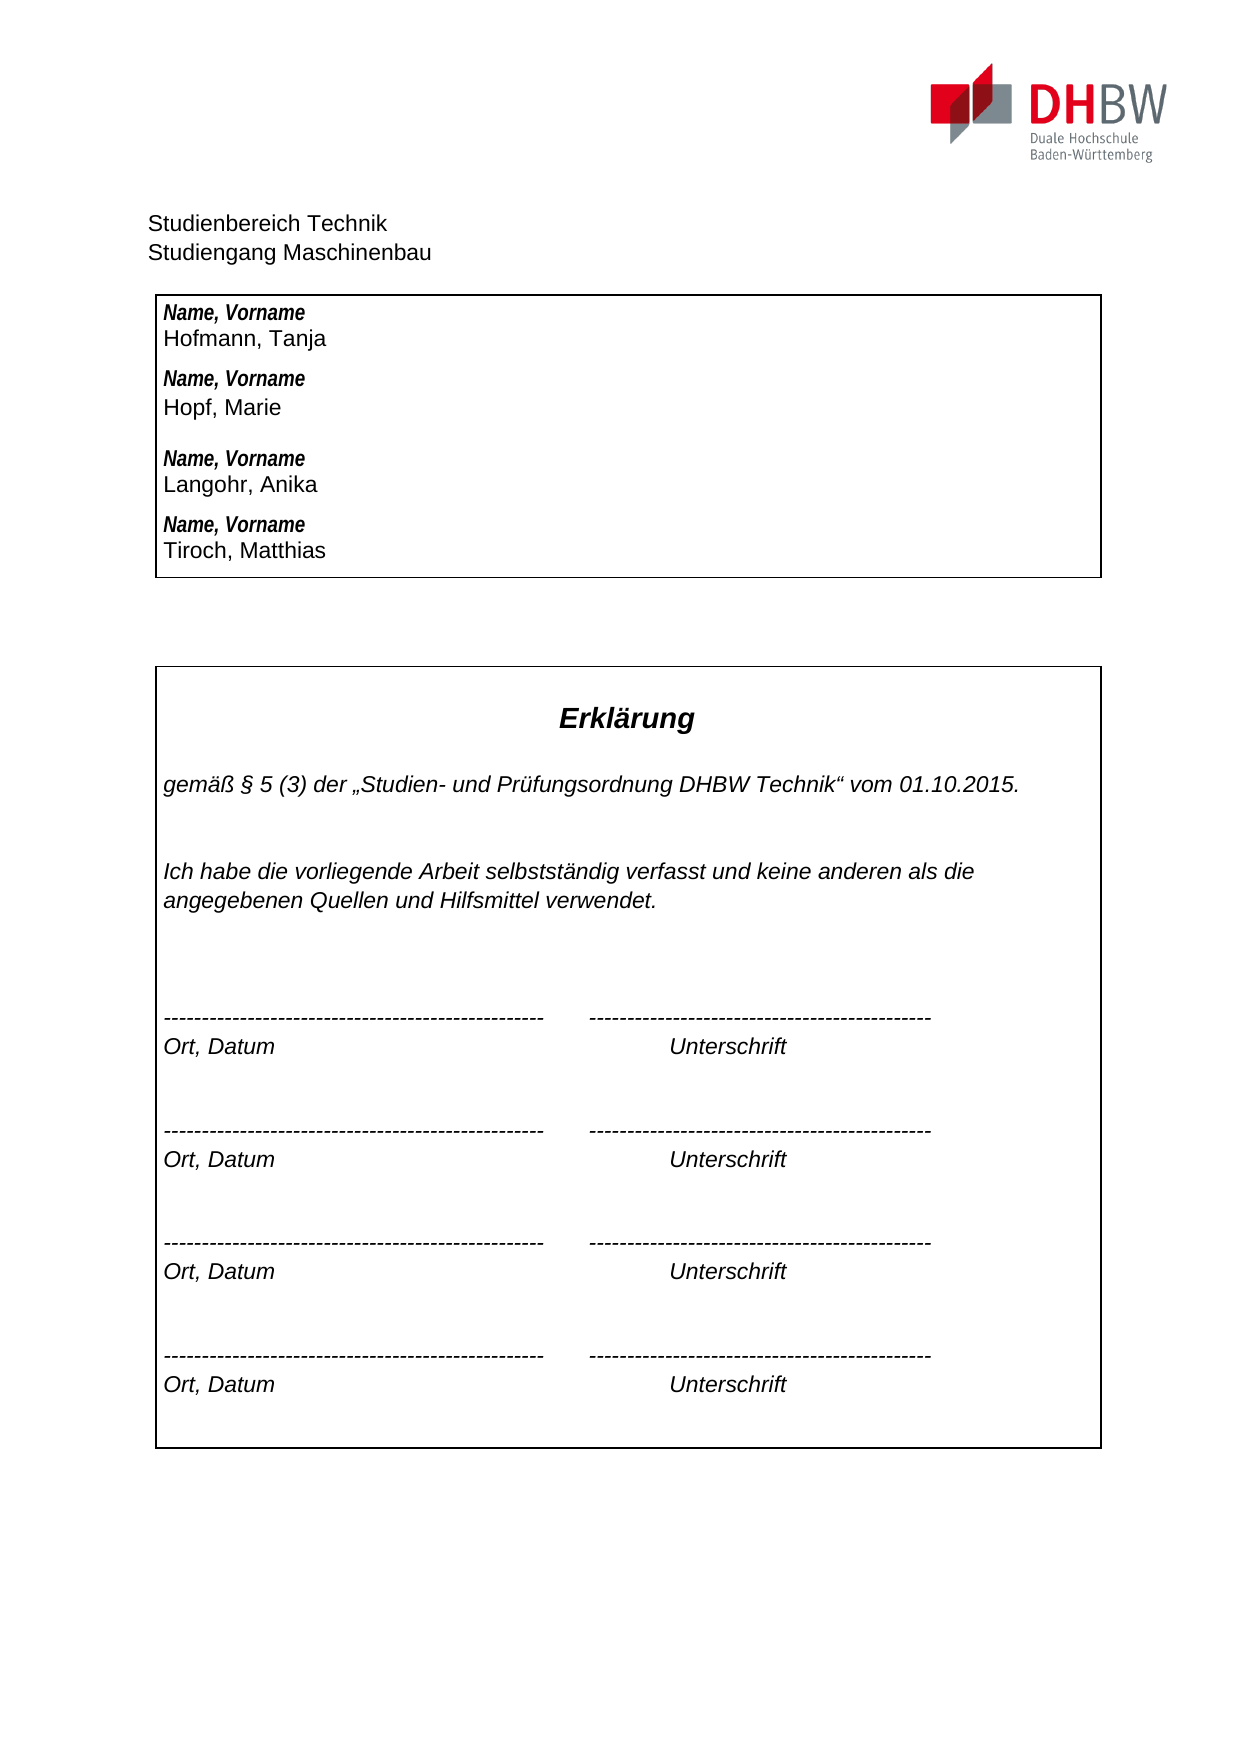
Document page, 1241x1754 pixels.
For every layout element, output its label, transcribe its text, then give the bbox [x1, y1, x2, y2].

text Studiengang Maschinenbau [148, 236, 1092, 265]
table_header Name, Vorname Hofmann, Tanja Name, Vorname Hopf, Marie Name, Vorname Langohr, Anika Name, Vorname Tiroch, Matthias [157, 296, 1100, 577]
text Studienbereich Technik [148, 207, 1092, 236]
table_header Erklärung gemäß § 5 (3) der „Studien- und Prüfungsordnung DHBW Technik“ vom 01.10.2015. Ich habe die vorliegende Arbeit selbstständig verfasst und keine anderen als die angegebenen Quellen und Hilfsmittel verwendet. -------------------------------------------------- --------------------------------------------- Ort, Datum Unterschrift -------------------------------------------------- --------------------------------------------- Ort, Datum Unterschrift -------------------------------------------------- --------------------------------------------- Ort, Datum Unterschrift -------------------------------------------------- --------------------------------------------- Ort, Datum Unterschrift [157, 667, 1100, 1447]
picture [930, 63, 1167, 163]
